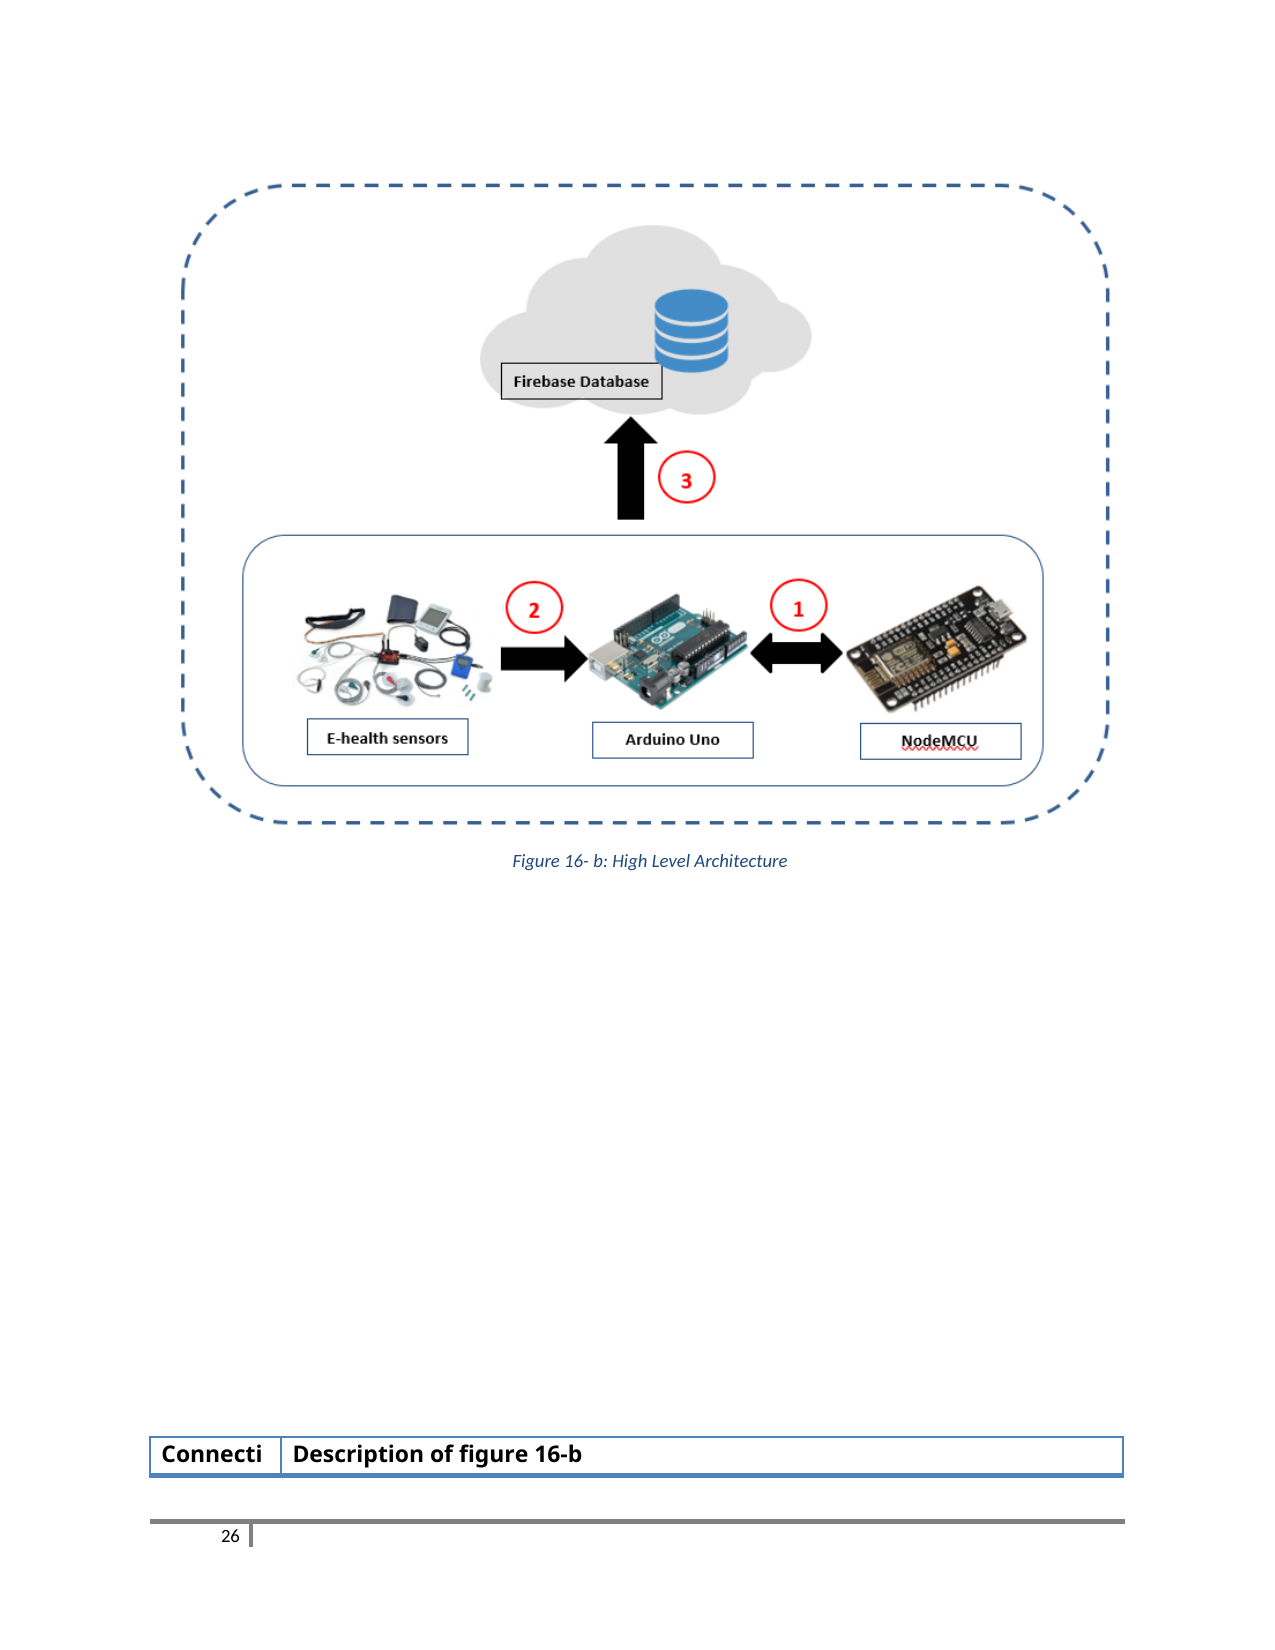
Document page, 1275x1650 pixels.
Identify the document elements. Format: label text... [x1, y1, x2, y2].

picture [163, 172, 1139, 841]
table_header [282, 1438, 1122, 1473]
table_header Connection [151, 1438, 280, 1473]
